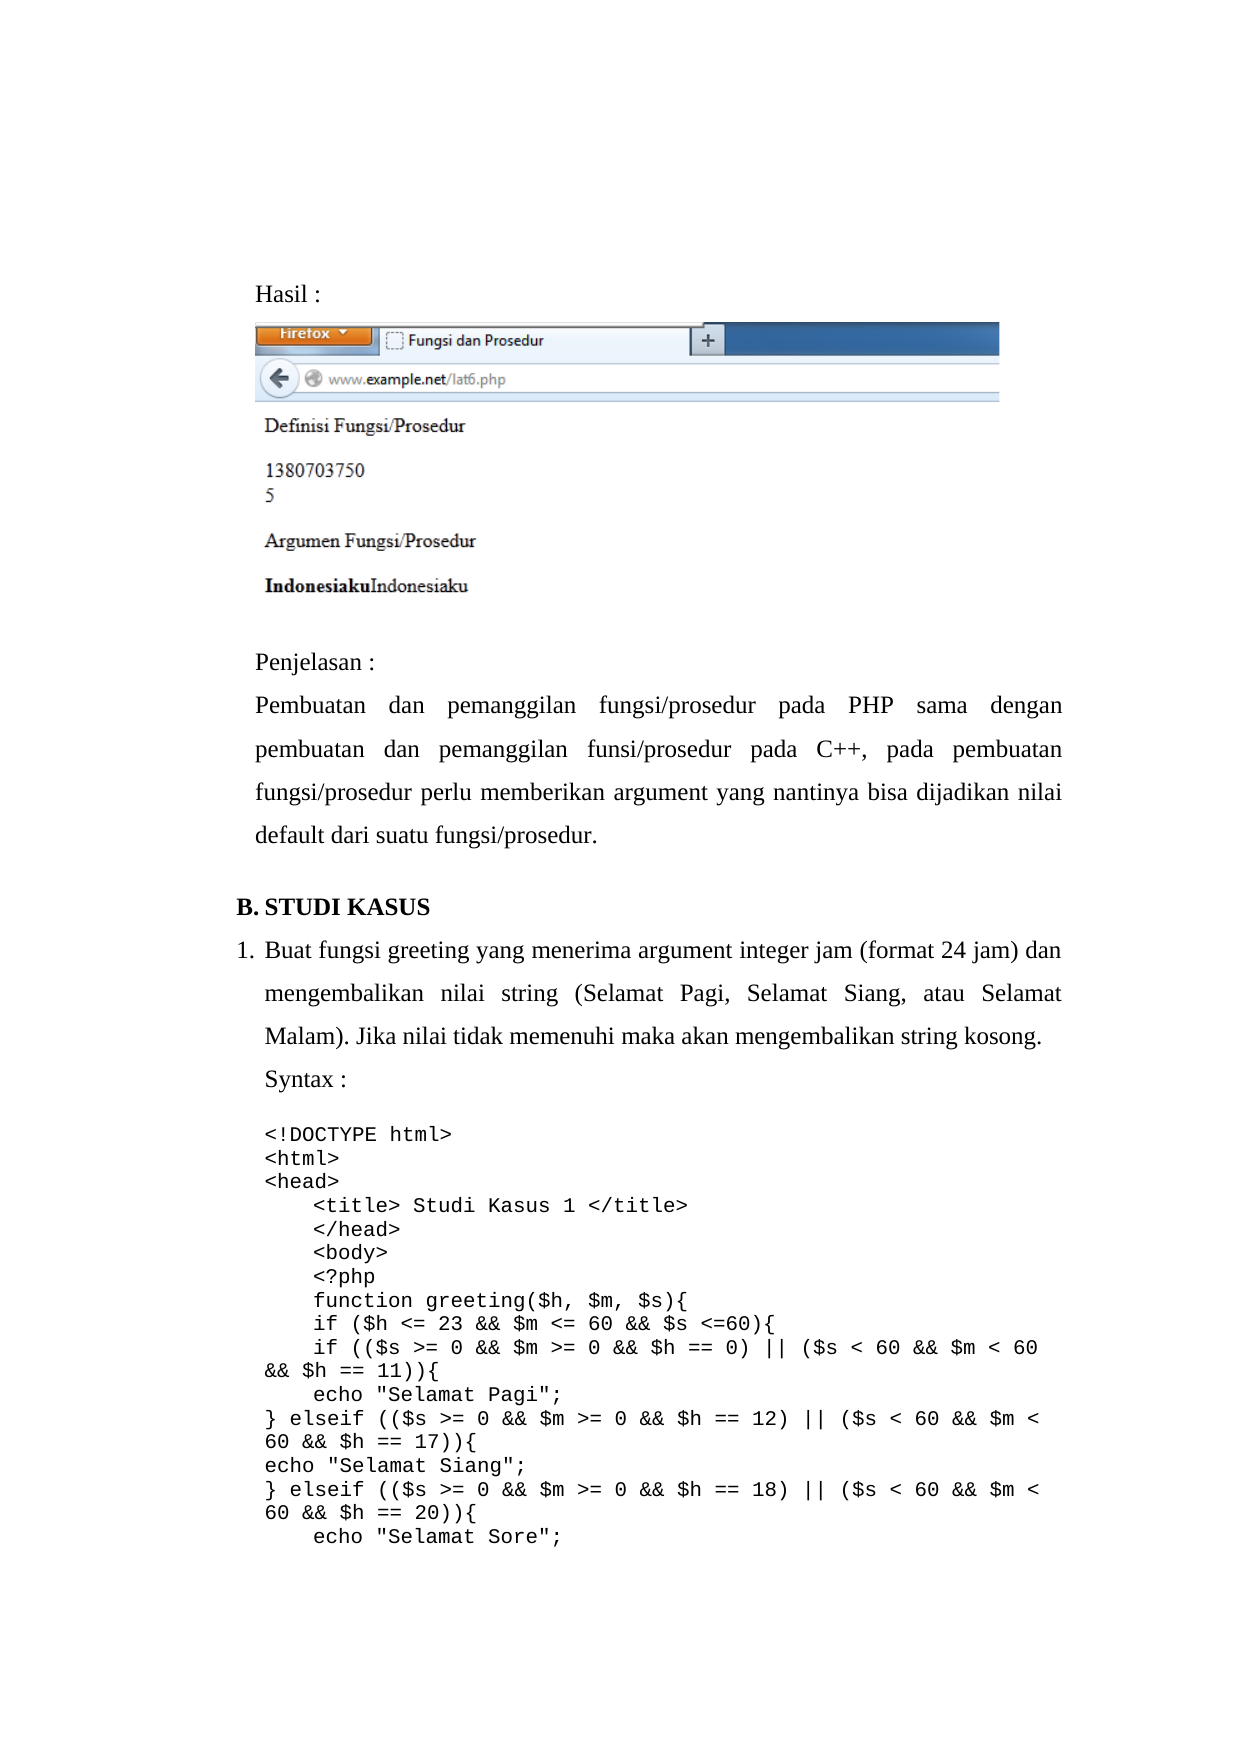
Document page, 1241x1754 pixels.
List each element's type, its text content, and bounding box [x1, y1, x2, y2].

list Pembuatan dan pemanggilan fungsi/prosedur pada PHP sama dengan pembuatan dan pemanggilan funsi/prosedur pada C++, pada pembuatan fungsi/prosedur perlu memberikan argument yang nantinya bisa dijadikan nilai default dari suatu fungsi/prosedur. [255, 691, 1063, 849]
text echo "Selamat Siang"; [264, 1455, 1063, 1479]
text echo "Selamat Pagi"; [264, 1384, 1063, 1408]
list Penjelasan : [255, 647, 1063, 676]
text <title> Studi Kasus 1 </title> [264, 1195, 1063, 1219]
list STUDI KASUS [236, 892, 1063, 921]
text if (($s >= 0 && $m >= 0 && $h == 0) || ($s < 60 && $m < 60 && $h == 11)){ [264, 1337, 1063, 1384]
text <head> [264, 1171, 1063, 1195]
list Buat fungsi greeting yang menerima argument integer jam (format 24 jam) dan mengembalikan nilai string (Selamat Pagi, Selamat Siang, atau Selamat Malam). Jika nilai tidak memenuhi maka akan mengembalikan string kosong. [236, 935, 1063, 1050]
text <html> [264, 1148, 1063, 1171]
text if ($h <= 23 && $m <= 60 && $s <=60){ [264, 1313, 1063, 1337]
text function greeting($h, $m, $s){ [264, 1289, 1063, 1313]
text } elseif (($s >= 0 && $m >= 0 && $h == 18) || ($s < 60 && $m < 60 && $h == 20)){ [264, 1479, 1063, 1526]
text </head> [264, 1219, 1063, 1242]
text echo "Selamat Sore"; [264, 1526, 1063, 1550]
text <!DOCTYPE html> [264, 1124, 1063, 1148]
list Hasil : [255, 279, 1063, 308]
picture [255, 322, 1000, 634]
text <?php [264, 1266, 1063, 1289]
text } elseif (($s >= 0 && $m >= 0 && $h == 12) || ($s < 60 && $m < 60 && $h == 17)){ [264, 1408, 1063, 1455]
list Syntax : [264, 1064, 1063, 1093]
text <body> [264, 1242, 1063, 1266]
